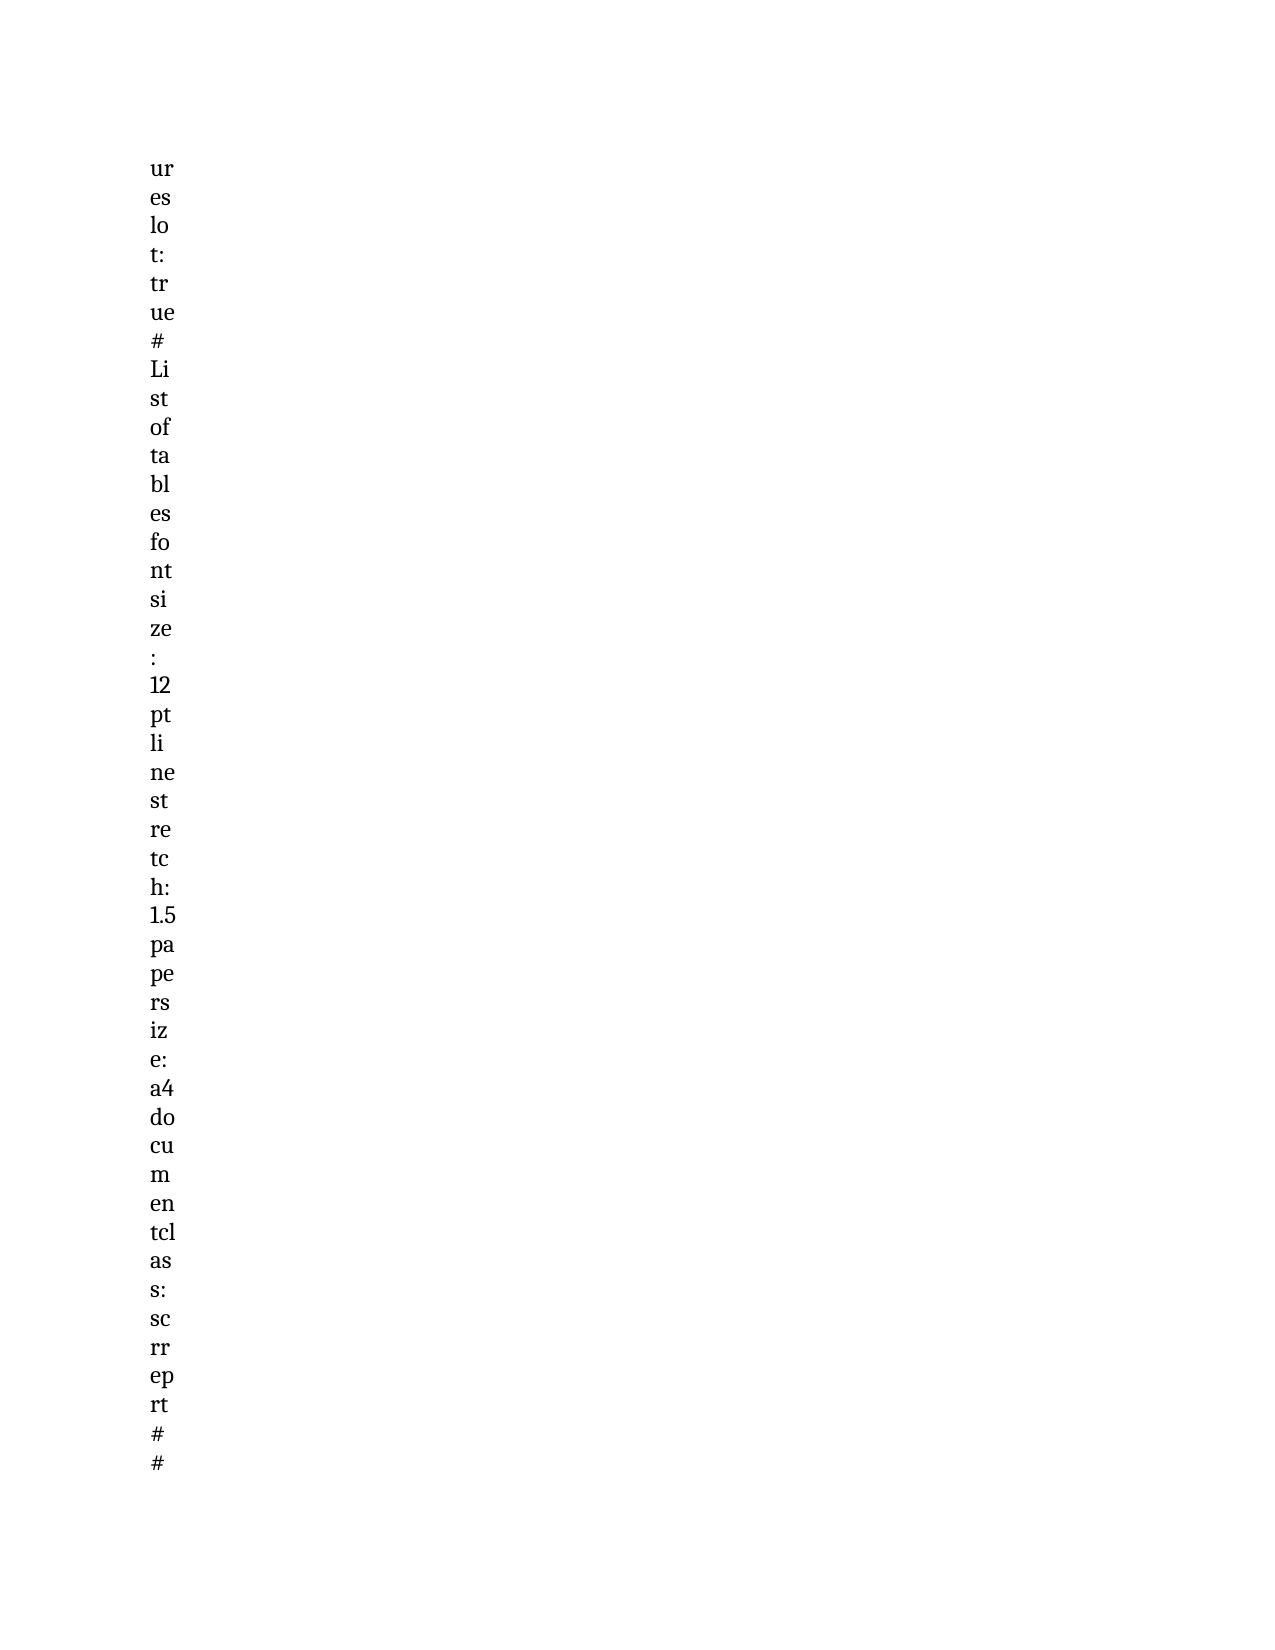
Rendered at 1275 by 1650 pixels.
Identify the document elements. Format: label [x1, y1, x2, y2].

table_cell [139, 150, 187, 1476]
